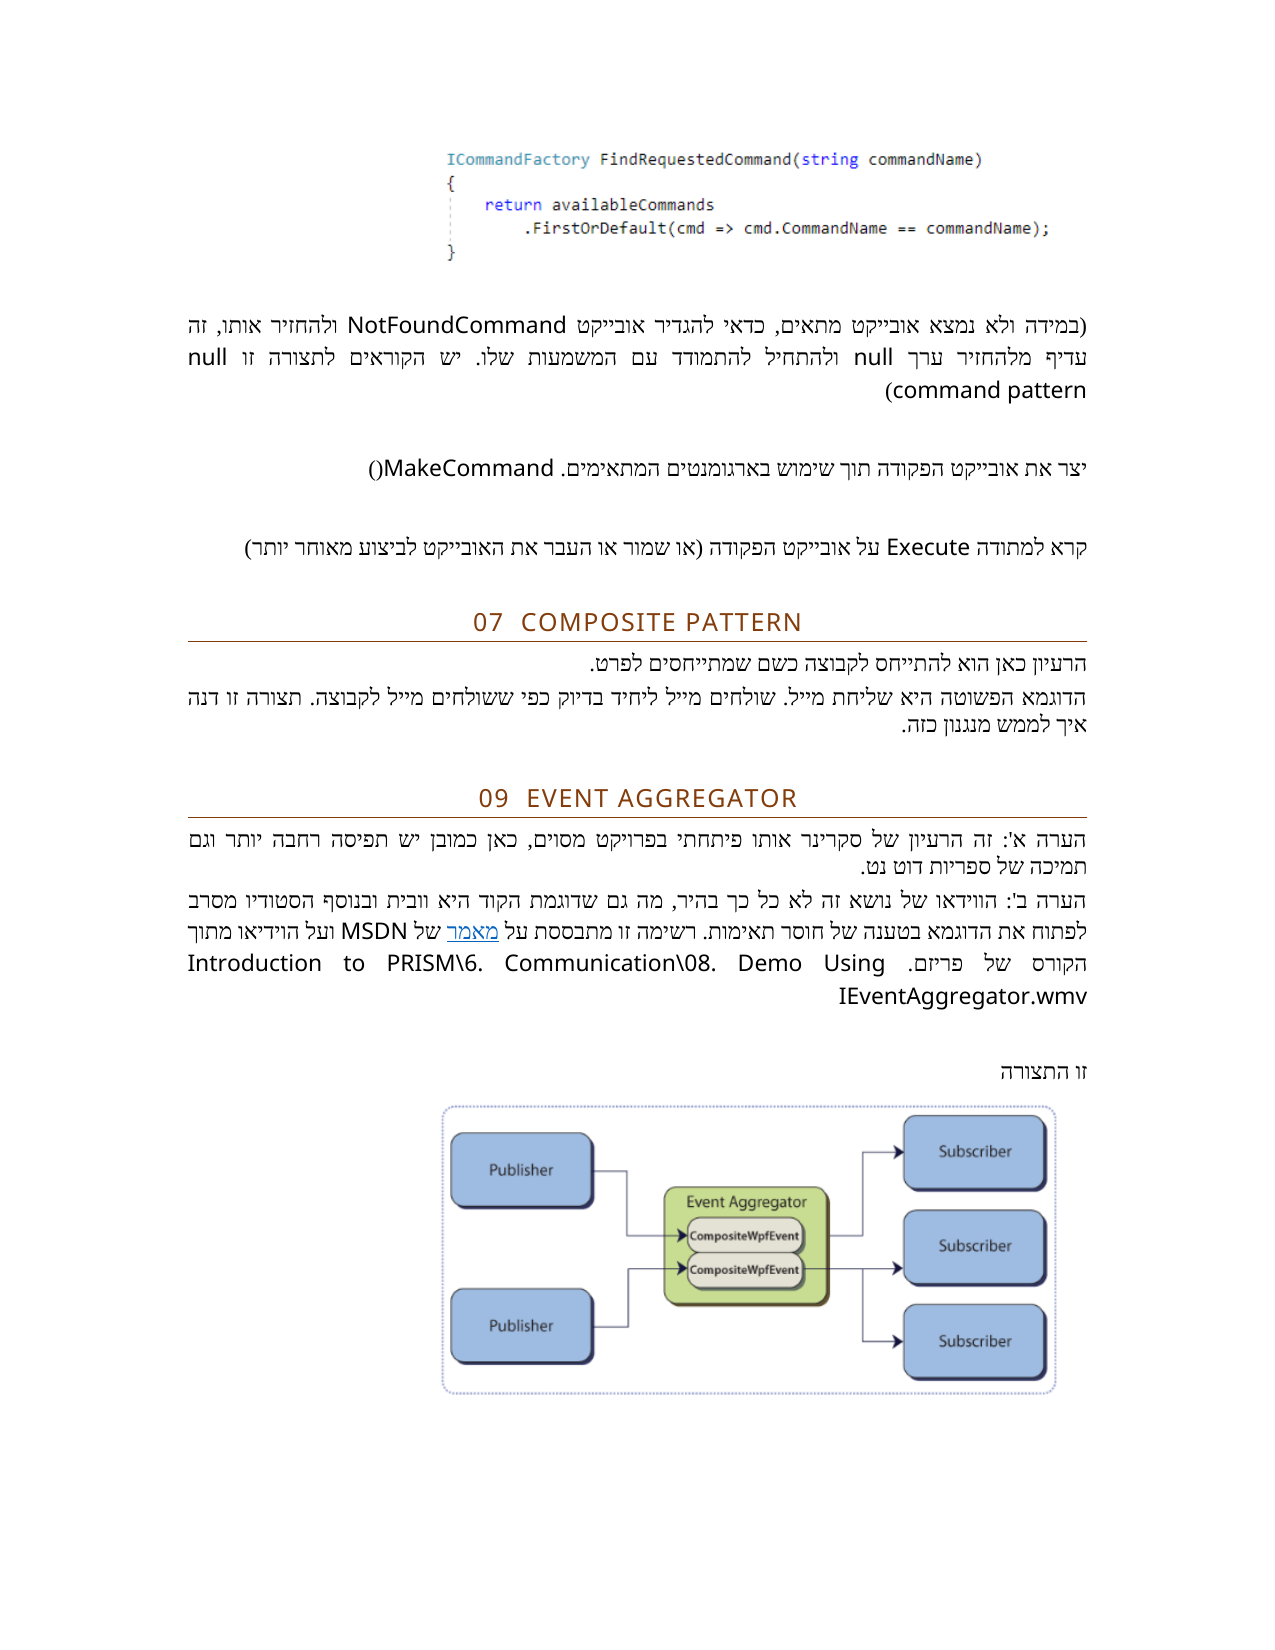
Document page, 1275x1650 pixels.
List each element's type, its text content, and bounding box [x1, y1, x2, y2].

text קרא למתודה Execute על אובייקט הפקודה (או שמור או העבר את האובייקט לביצוע מאוחר יותר) [187, 530, 1087, 562]
text הערה א': זה הרעיון של סקרינר אותו פיתחתי בפרויקט מסוים, כאן כמובן יש תפיסה רחבה יותר וגם תמיכה של ספריות דוט נט. [187, 826, 1087, 880]
text הדוגמא הפשוטה היא שליחת מייל. שולחים מייל ליחיד בדיוק כפי ששולחים מייל לקבוצה. תצורה זו דנה איך לממש מנגנון כזה. [187, 684, 1087, 738]
text הערה ב': הווידאו של נושא זה לא כל כך בהיר, מה גם שדוגמת הקוד היא וובית ובנוסף הסטודיו מסרב לפתוח את הדוגמא בטענה של חוסר תאימות. רשימה זו מתבססת על מאמר של MSDN ועל הוידיאו מתוך הקורס של פריזם. Introduction to PRISM\6. Communication\08. Demo Using IEventAggregator.wmv [187, 887, 1087, 1011]
picture [428, 150, 1088, 262]
text הרעיון כאן הוא להתייחס לקבוצה כשם שמתייחסים לפרט. [187, 650, 1087, 676]
text (במידה ולא נמצא אובייקט מתאים, כדאי להגדיר אובייקט NotFoundCommand ולהחזיר אותו, זה עדיף מלהחזיר ערך null ולהתחיל להתמודד עם המשמעות שלו. יש הקוראים לתצורה זו null command pattern) [187, 309, 1087, 405]
subtitle 07 Composite Pattern [187, 605, 1087, 642]
picture [418, 1092, 1088, 1411]
subtitle 09 Event Aggregator [187, 781, 1087, 818]
text יצר את אובייקט הפקודה תוך שימוש בארגומנטים המתאימים. MakeCommand() [187, 452, 1087, 483]
text זו התצורה [187, 1058, 1087, 1085]
